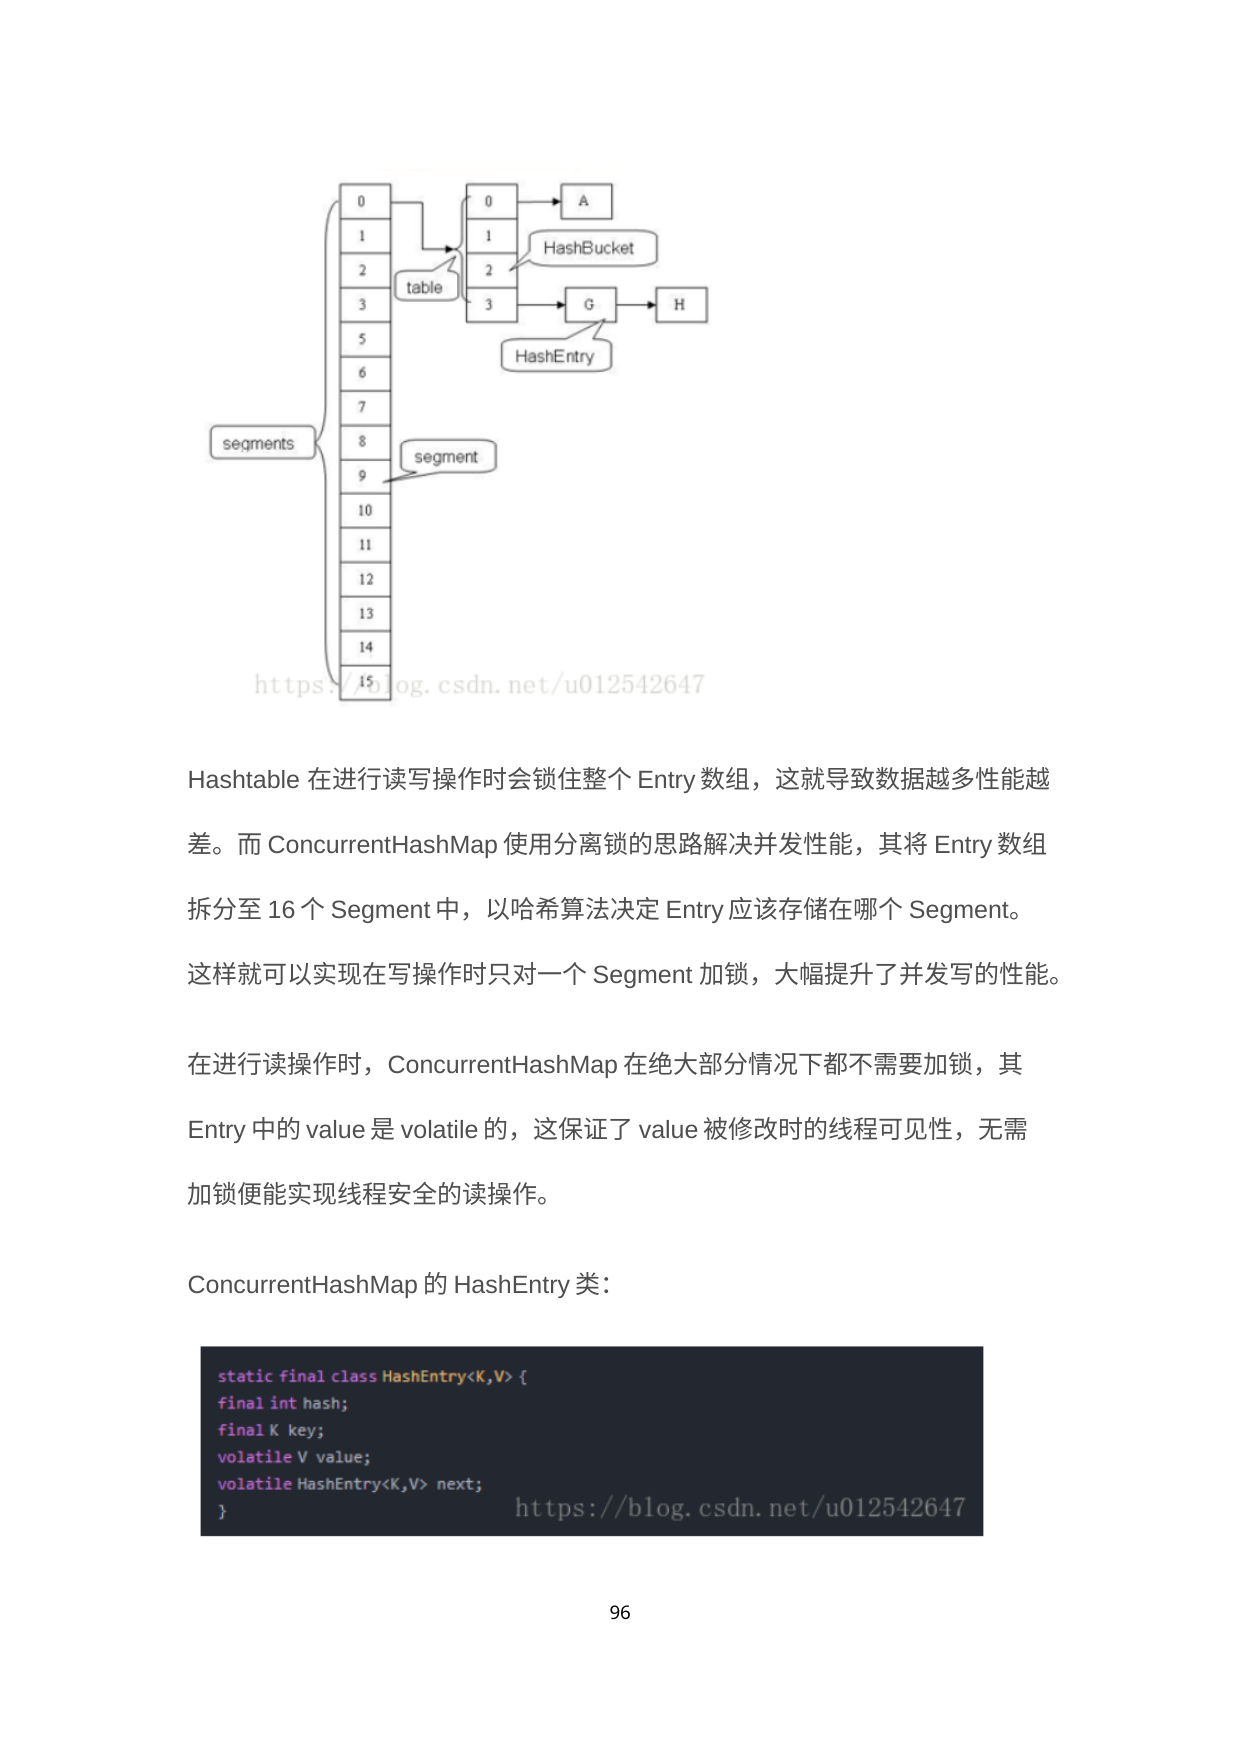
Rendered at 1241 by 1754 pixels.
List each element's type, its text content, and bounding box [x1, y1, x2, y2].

picture [187, 159, 809, 718]
picture [187, 1339, 1005, 1545]
text Hashtable 在进行读写操作时会锁住整个Entry数组，这就导致数据越多性能越差。而ConcurrentHashMap使用分离锁的思路解决并发性能，其将 Entry数组拆分至16个Segment中，以哈希算法决定Entry应该存储在哪个Segment。这样就可以实现在写操作时只对一个Segment 加锁，大幅提升了并发写的性能。 [187, 745, 1053, 1005]
text 在进行读操作时，ConcurrentHashMap在绝大部分情况下都不需要加锁，其Entry中的value是volatile的，这保证了value被修改时的线程可见性，无需加锁便能实现线程安全的读操作。 [187, 1030, 1053, 1225]
text ConcurrentHashMap的HashEntry类： [187, 1250, 1053, 1315]
